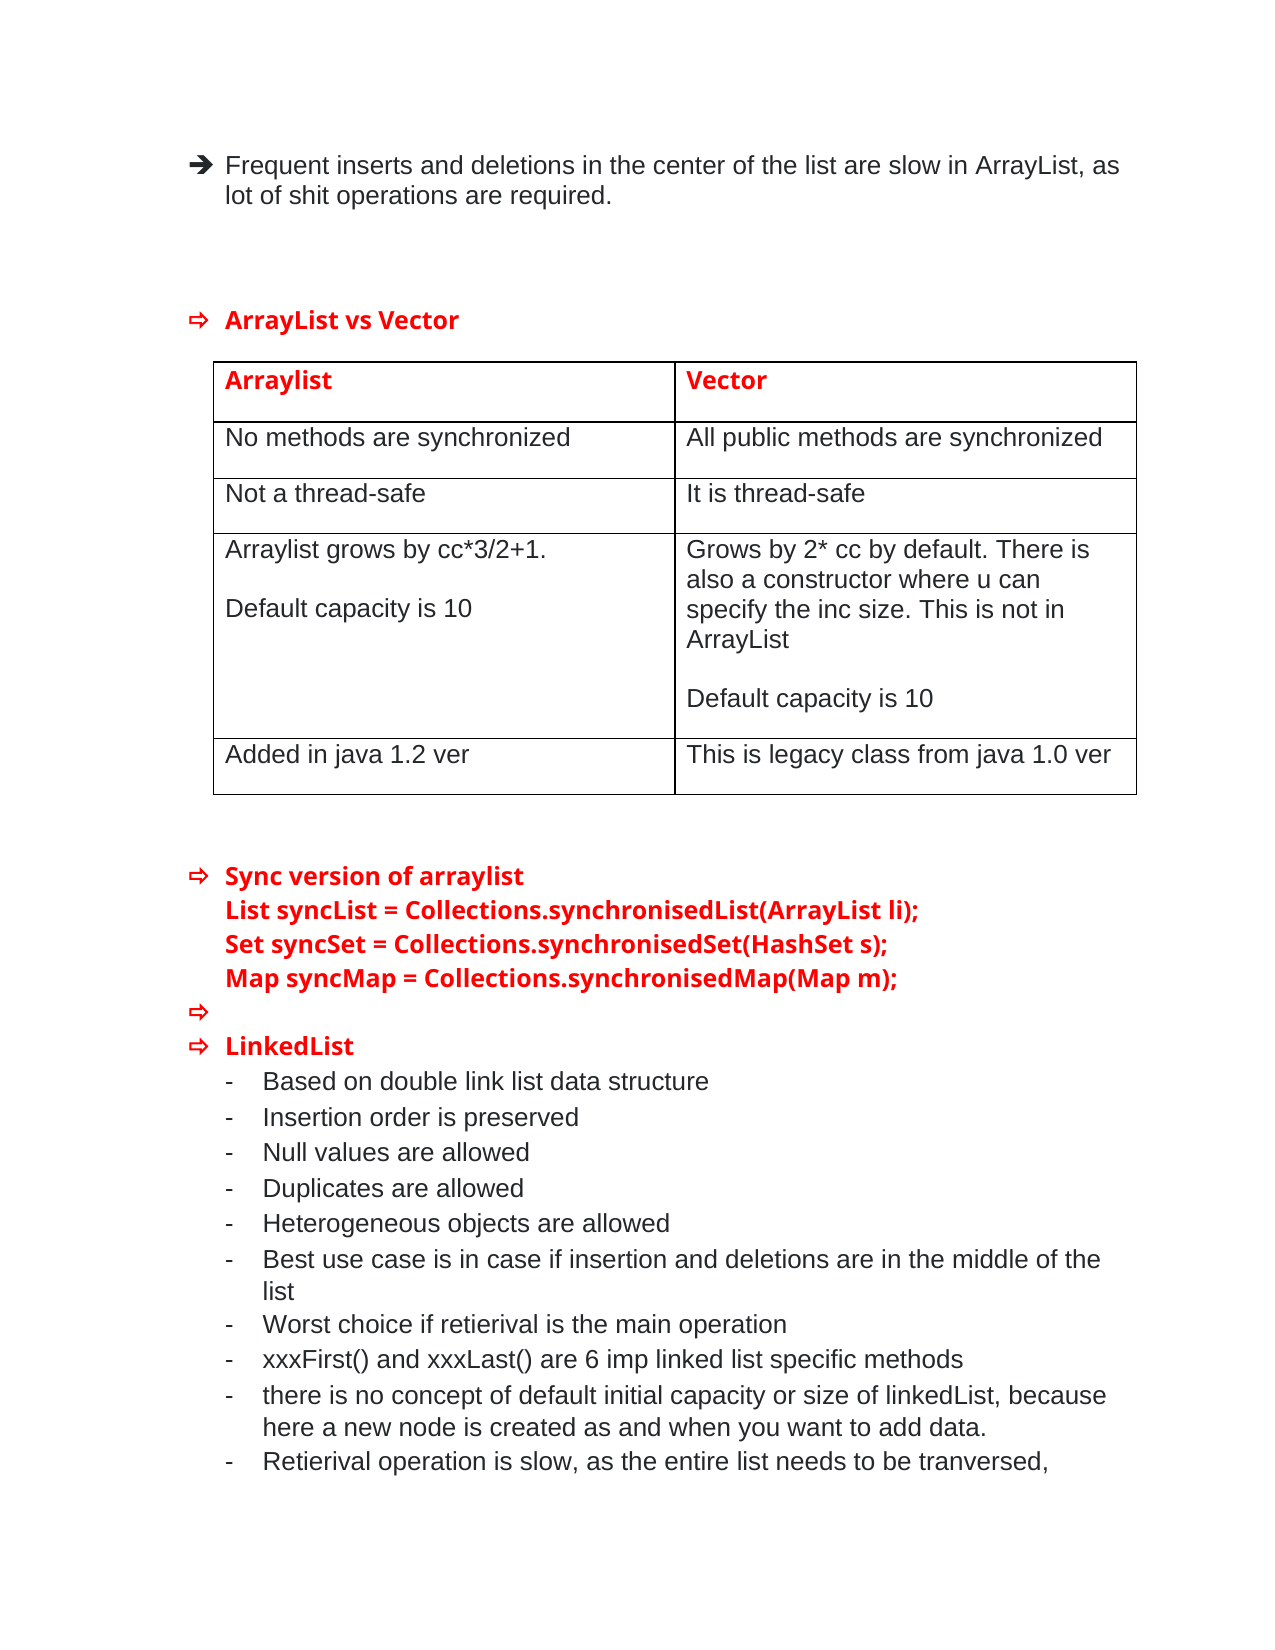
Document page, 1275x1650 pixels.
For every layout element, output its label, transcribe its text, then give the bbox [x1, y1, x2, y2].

table_cell It is thread-safe [676, 479, 1136, 533]
list Map syncMap = Collections.synchronisedMap(Map m); [225, 960, 1125, 994]
list Sync version of arraylist [187, 858, 1125, 892]
table_cell Arraylist grows by cc*3/2+1. Default capacity is 10 [214, 534, 674, 738]
table_header Arraylist [214, 363, 674, 421]
table_cell Added in java 1.2 ver [214, 739, 674, 794]
table_cell This is legacy class from java 1.0 ver [676, 739, 1136, 794]
list List syncList = Collections.synchronisedList(ArrayList li); [225, 892, 1125, 926]
list LinkedList [187, 1028, 1125, 1063]
list Insertion order is preserved [225, 1098, 1125, 1134]
list Retierival operation is slow, as the entire list needs to be tranversed, [225, 1442, 1125, 1478]
table_cell All public methods are synchronized [676, 423, 1136, 477]
list Frequent inserts and deletions in the center of the list are slow in ArrayList, as lot of shit operations are required. [187, 150, 1125, 210]
list Best use case is in case if insertion and deletions are in the middle of the list [225, 1240, 1125, 1306]
list Based on double link list data structure [225, 1063, 1125, 1098]
list Null values are allowed [225, 1134, 1125, 1169]
list Set syncSet = Collections.synchronisedSet(HashSet s); [225, 926, 1125, 960]
list Duplicates are allowed [225, 1169, 1125, 1205]
table_cell Not a thread-safe [214, 479, 674, 533]
list xxxFirst() and xxxLast() are 6 imp linked list specific methods [225, 1341, 1125, 1377]
list Heterogeneous objects are allowed [225, 1205, 1125, 1240]
list ArrayList vs Vector [187, 302, 1125, 336]
list there is no concept of default initial capacity or size of linkedList, because here a new node is created as and when you want to add data. [225, 1377, 1125, 1442]
table_header Vector [676, 363, 1136, 421]
list Worst choice if retierival is the main operation [225, 1306, 1125, 1341]
table_cell Grows by 2* cc by default. There is also a constructor where u can specify the inc size. This is not in ArrayList Default capacity is 10 [676, 534, 1136, 738]
table_cell No methods are synchronized [214, 423, 674, 477]
